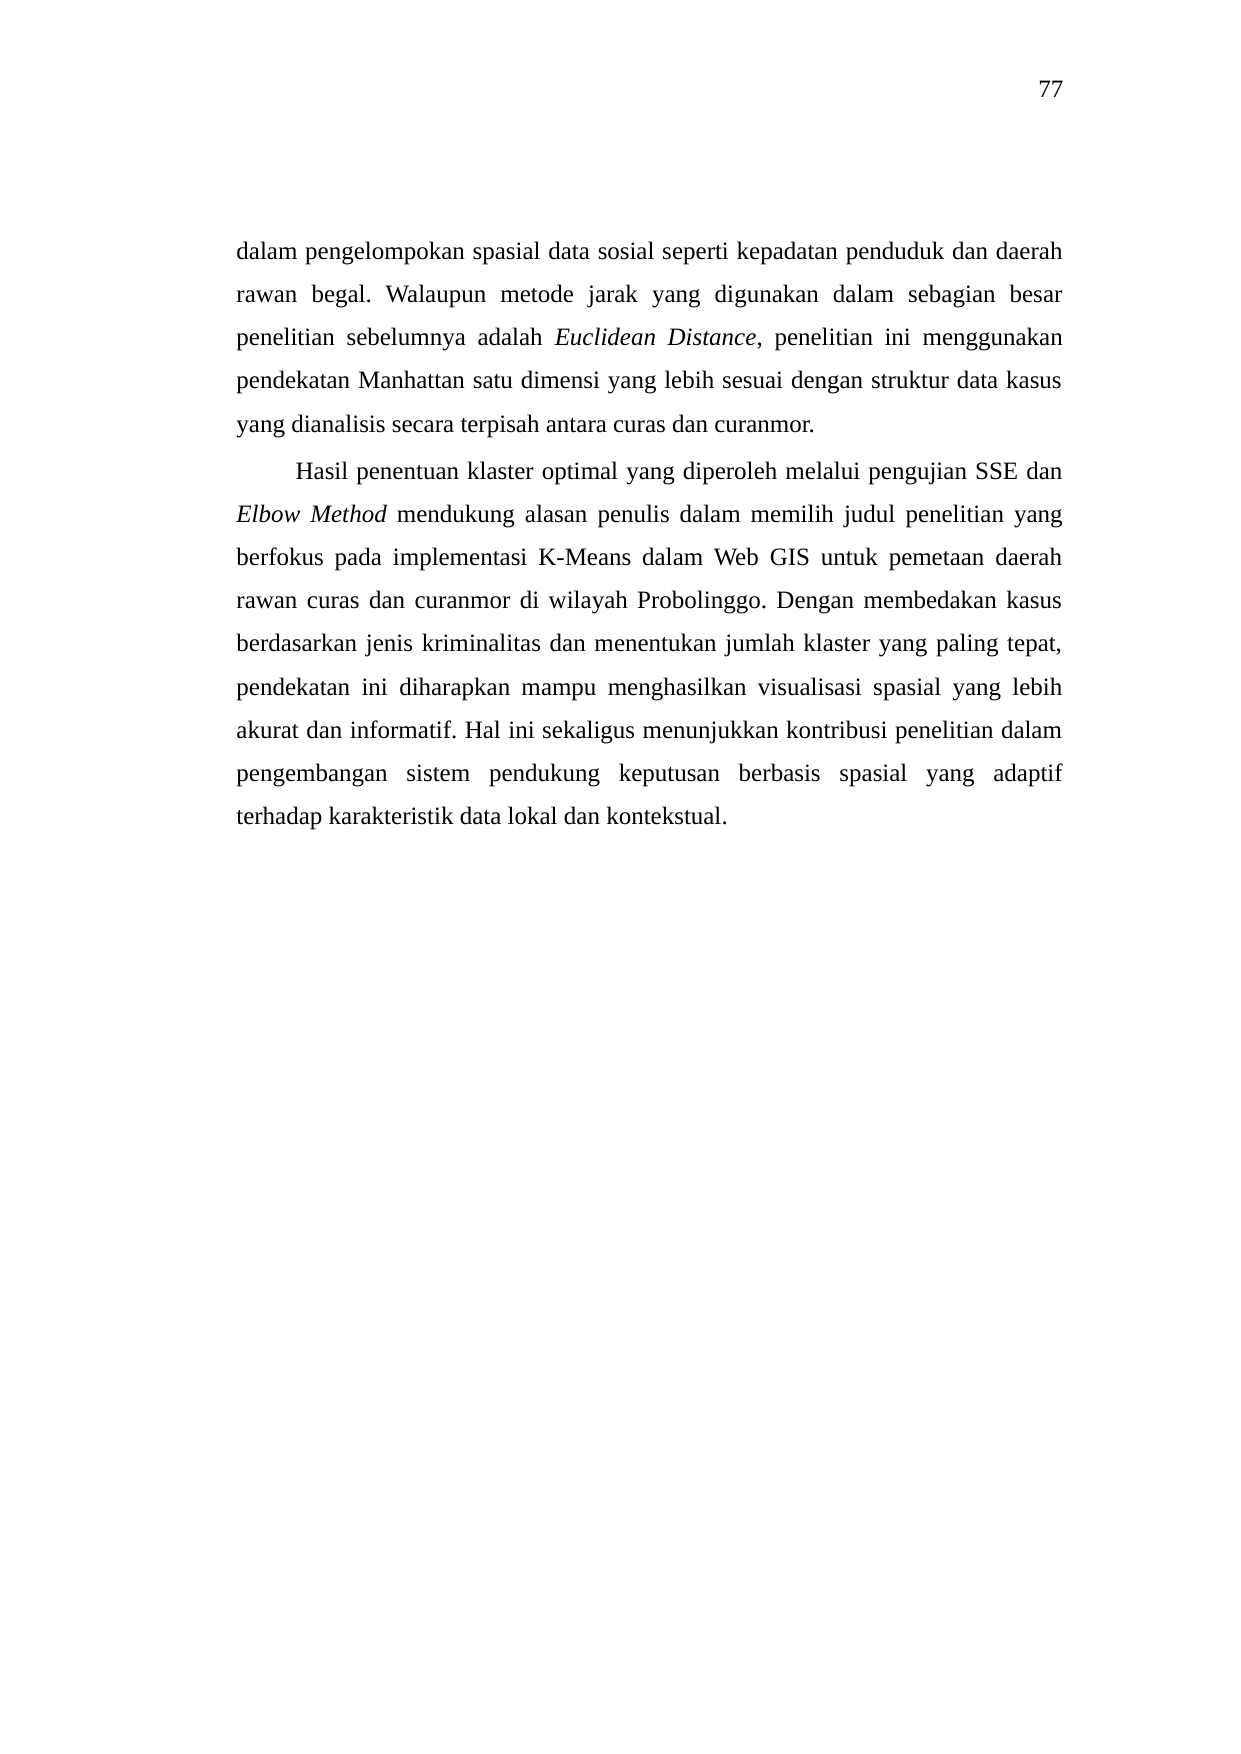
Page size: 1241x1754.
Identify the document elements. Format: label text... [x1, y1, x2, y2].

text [236, 236, 1063, 437]
text Hasil penentuan klaster optimal yang diperoleh melalui pengujian SSE dan Elbow Method mendukung alasan penulis dalam memilih judul penelitian yang berfokus pada implementasi K-Means dalam Web GIS untuk pemetaan daerah rawan curas dan curanmor di wilayah Probolinggo. Dengan membedakan kasus berdasarkan jenis kriminalitas dan menentukan jumlah klaster yang paling tepat, pendekatan ini diharapkan mampu menghasilkan visualisasi spasial yang lebih akurat dan informatif. Hal ini sekaligus menunjukkan kontribusi penelitian dalam pengembangan sistem pendukung keputusan berbasis spasial yang adaptif terhadap karakteristik data lokal dan kontekstual. [236, 456, 1063, 830]
